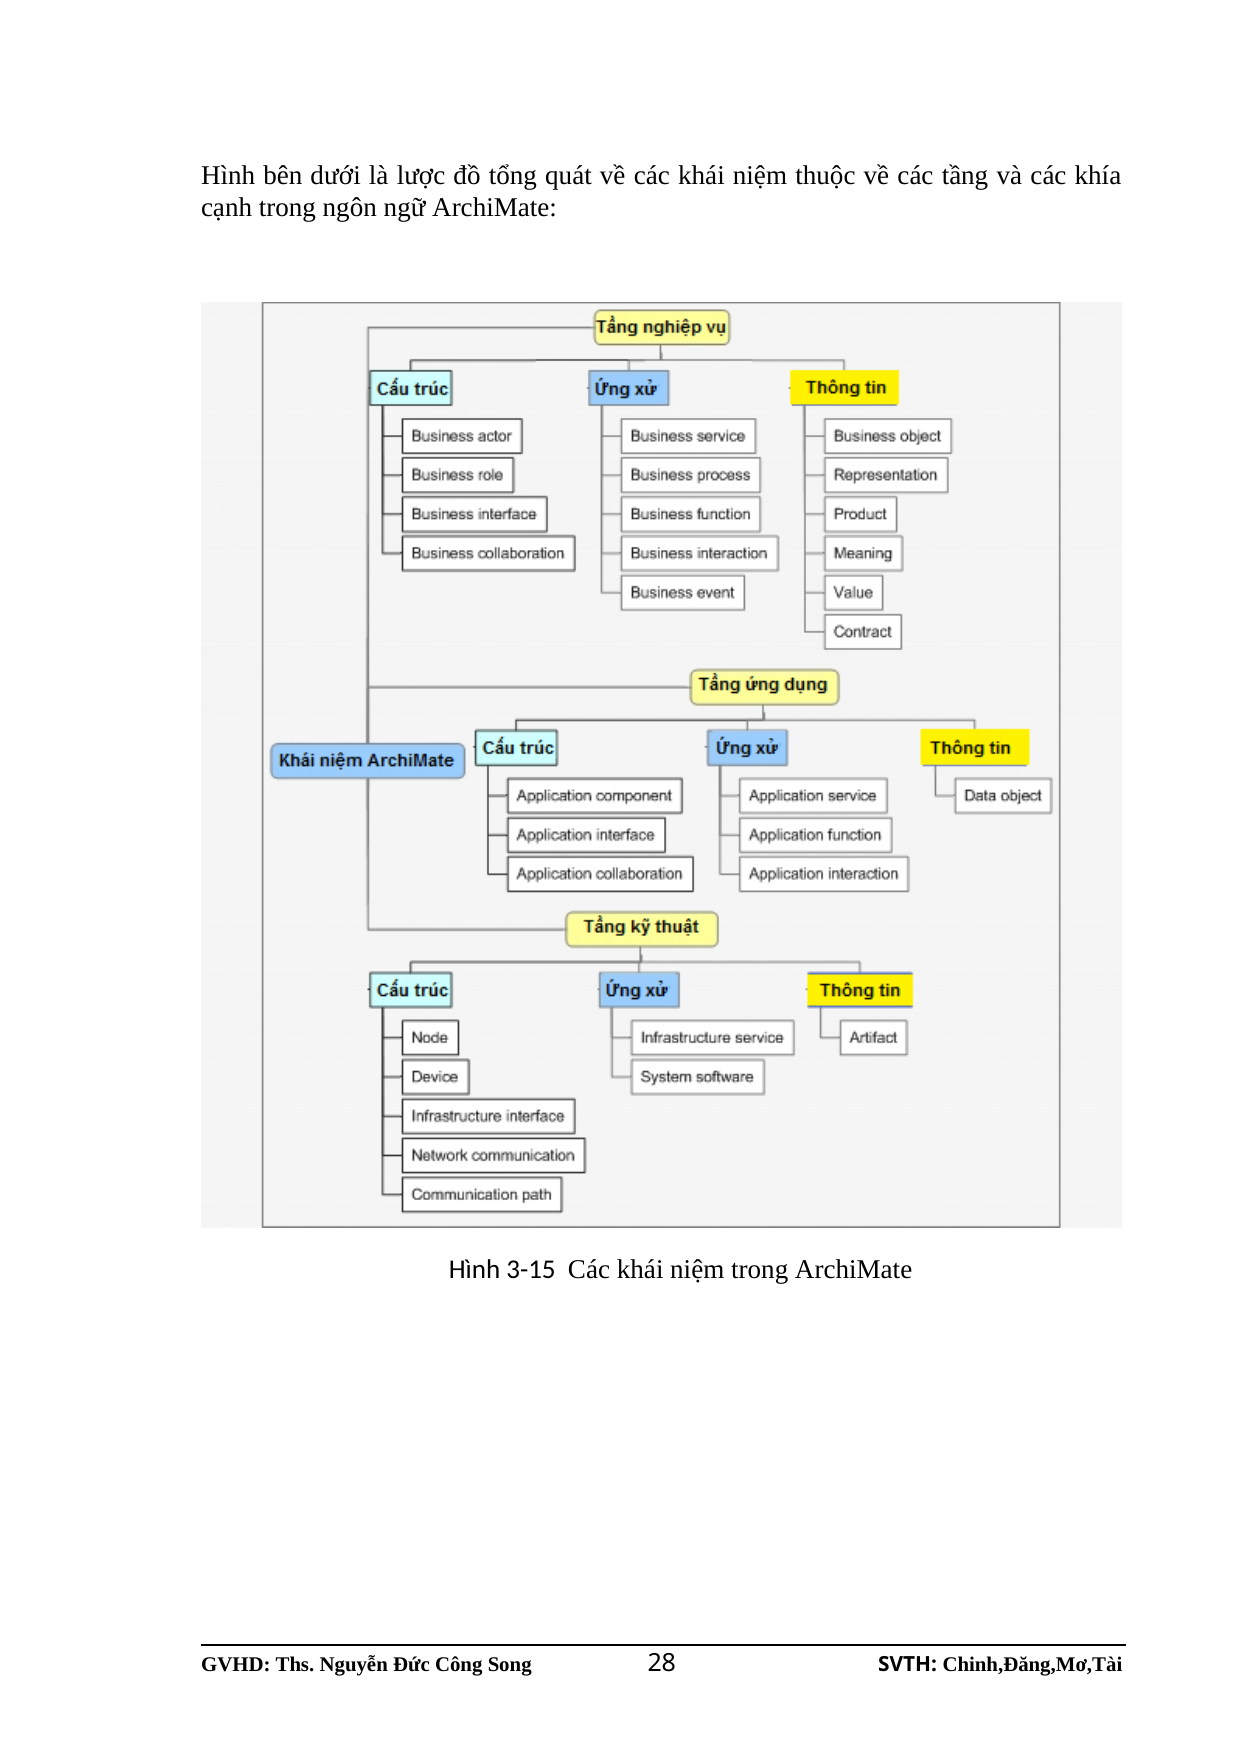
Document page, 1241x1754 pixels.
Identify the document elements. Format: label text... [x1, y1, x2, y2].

text Các khái niệm trong ArchiMate [238, 1252, 1122, 1285]
picture [200, 302, 1123, 1228]
text Hình bên dưới là lược đồ tổng quát về các khái niệm thuộc về các tầng và các khía cạnh trong ngôn ngữ ArchiMate: [201, 159, 1122, 222]
